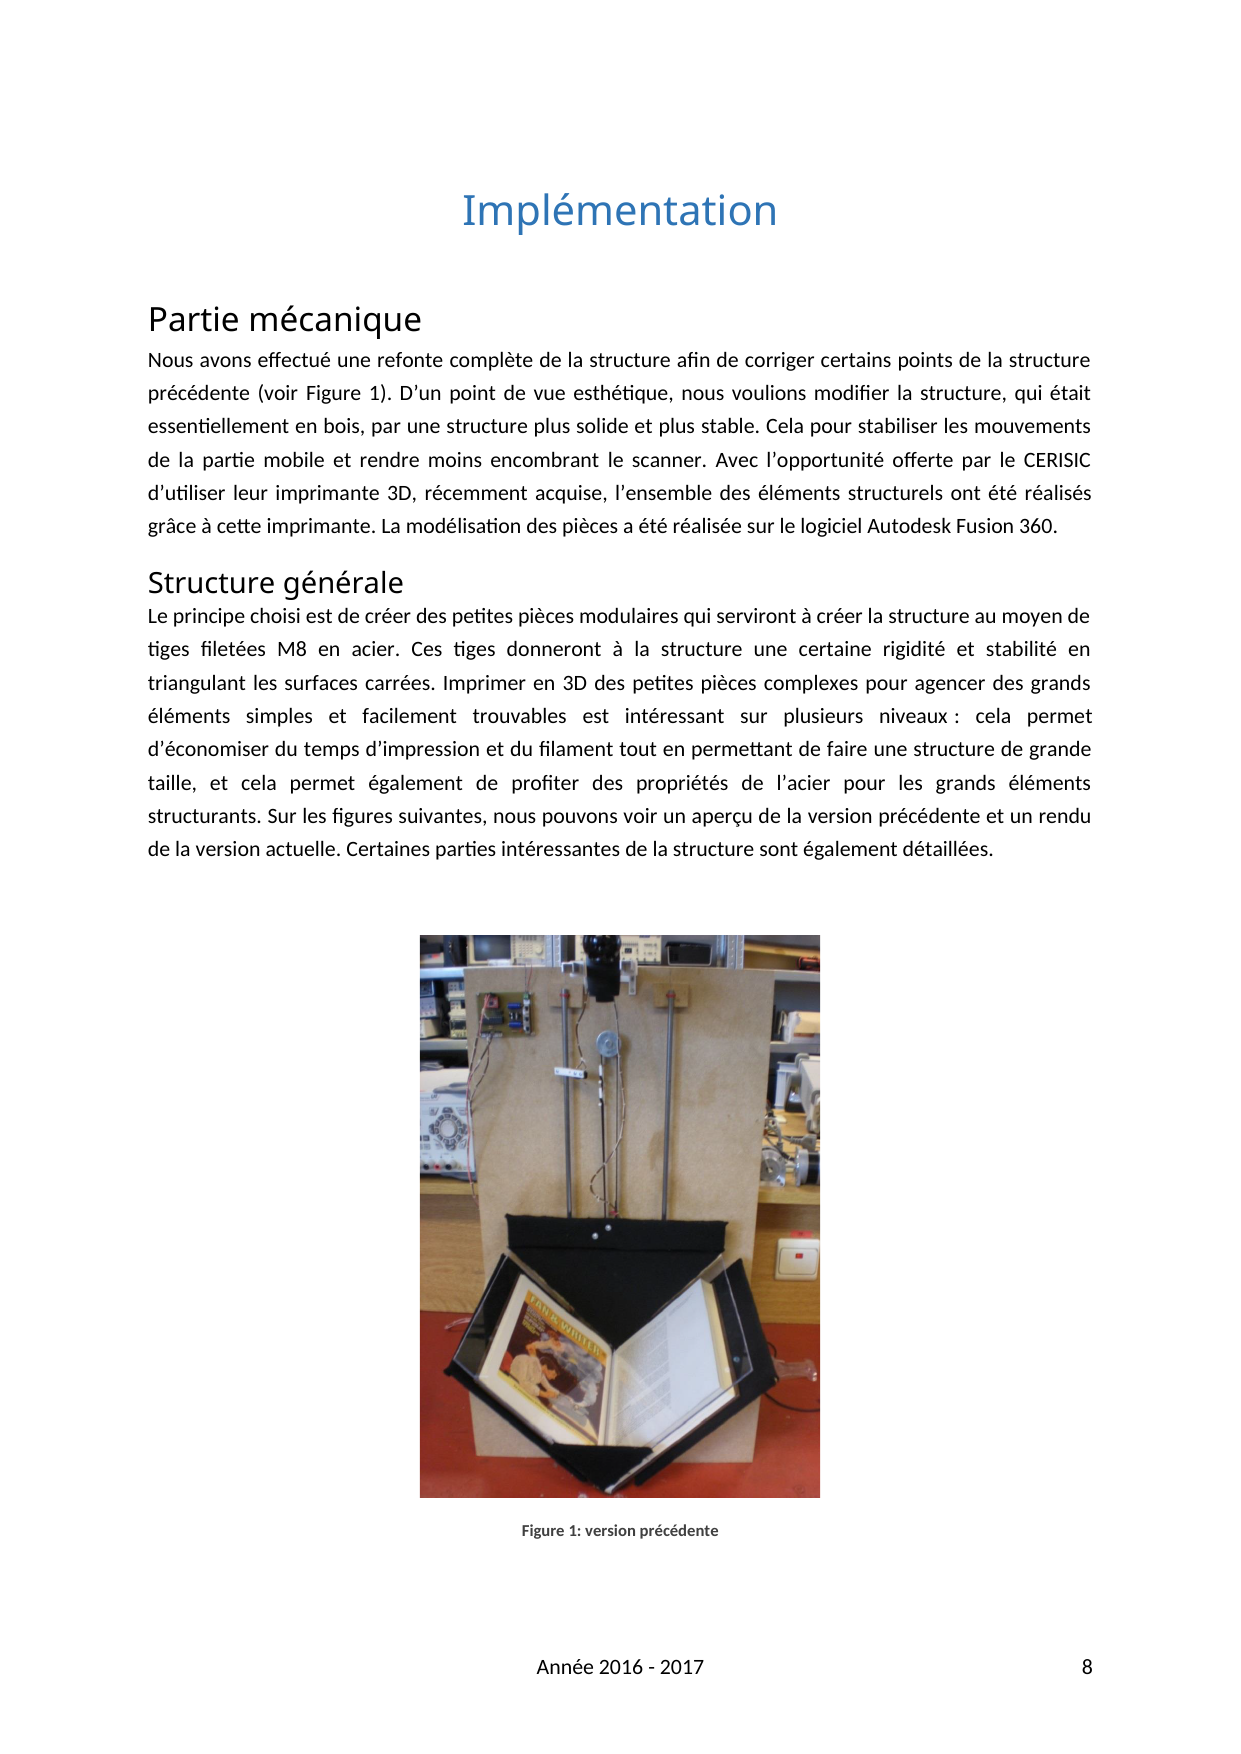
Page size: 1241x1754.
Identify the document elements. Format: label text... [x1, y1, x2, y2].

subtitle Partie mécanique [148, 296, 1092, 342]
text Nous avons effectué une refonte complète de la structure afin de corriger certains points de la structure précédente (voir Figure 1). D’un point de vue esthétique, nous voulions modifier la structure, qui était essentiellement en bois, par une structure plus solide et plus stable. Cela pour stabiliser les mouvements de la partie mobile et rendre moins encombrant le scanner. Avec l’opportunité offerte par le CERISIC d’utiliser leur imprimante 3D, récemment acquise, l’ensemble des éléments structurels ont été réalisés grâce à cette imprimante. La modélisation des pièces a été réalisée sur le logiciel Autodesk Fusion 360. [148, 346, 1092, 539]
subtitle Structure générale [148, 562, 1092, 602]
text Le principe choisi est de créer des petites pièces modulaires qui serviront à créer la structure au moyen de tiges filetées M8 en acier. Ces tiges donneront à la structure une certaine rigidité et stabilité en triangulant les surfaces carrées. Imprimer en 3D des petites pièces complexes pour agencer des grands éléments simples et facilement trouvables est intéressant sur plusieurs niveaux : cela permet d’économiser du temps d’impression et du filament tout en permettant de faire une structure de grande taille, et cela permet également de profiter des propriétés de l’acier pour les grands éléments structurants. Sur les figures suivantes, nous pouvons voir un aperçu de la version précédente et un rendu de la version actuelle. Certaines parties intéressantes de la structure sont également détaillées. [148, 602, 1092, 862]
subtitle Implémentation [148, 181, 1092, 238]
